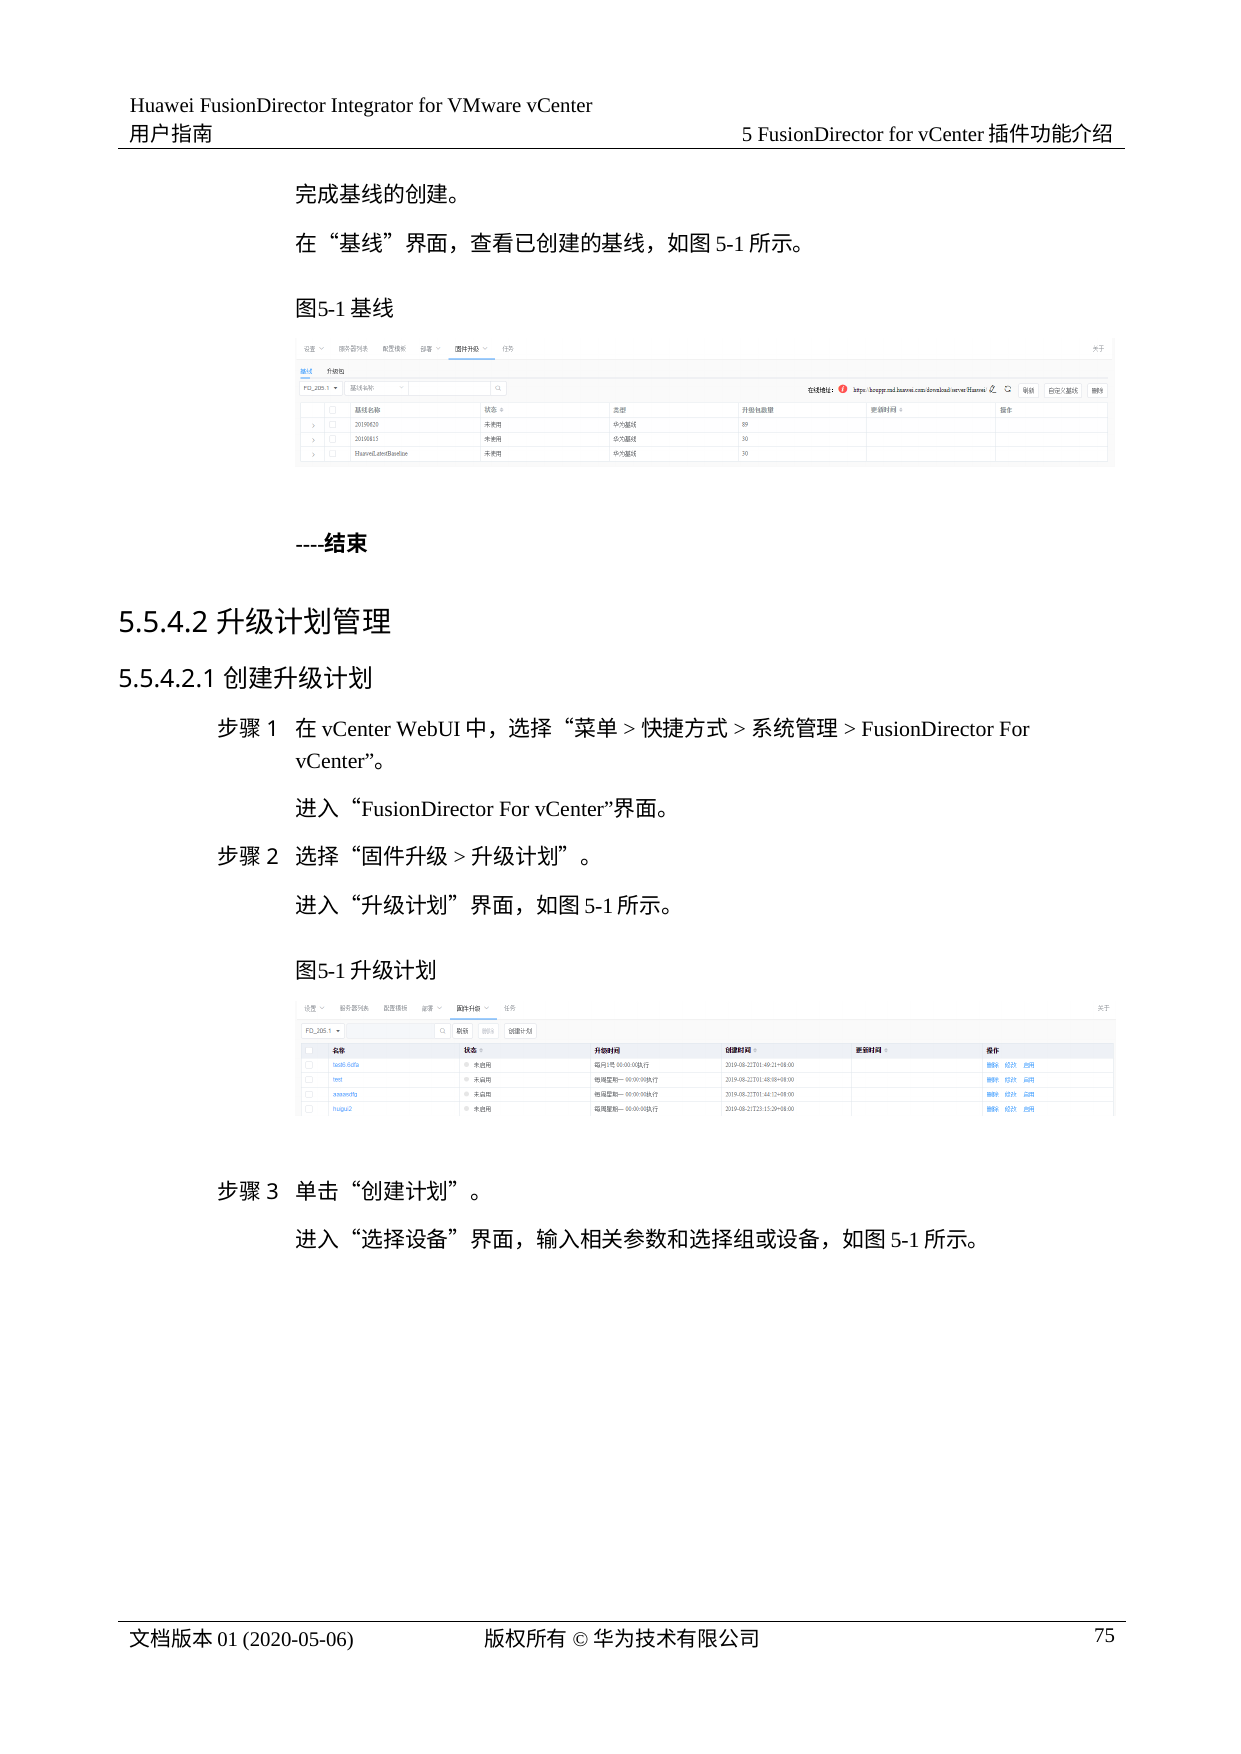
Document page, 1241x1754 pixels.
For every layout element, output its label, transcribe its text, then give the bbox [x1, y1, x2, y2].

text 进入“升级计划”界面，如图5-49所示。 [295, 888, 1122, 919]
list 在vCenter WebUI中，选择“菜单 > 快捷方式 > 系统管理 > FusionDirector For vCenter”。 [279, 711, 1122, 774]
picture [295, 338, 1115, 467]
text 单击“创建计划”。 [279, 1174, 1122, 1206]
text ----结束 [295, 526, 1122, 557]
text 进入“选择设备”界面，输入相关参数和选择组或设备，如图5-50所示。 [295, 1222, 1122, 1254]
text 进入“FusionDirector For vCenter”界面。 [295, 791, 1122, 823]
text 基线 [295, 291, 1122, 322]
text 完成基线的创建。 [295, 177, 1122, 209]
picture [295, 1001, 1116, 1116]
text 在“基线”界面，查看已创建的基线，如图5-48所示。 [295, 226, 1122, 257]
text 选择“固件升级 > 升级计划”。 [279, 839, 1122, 871]
subtitle 升级计划管理 [118, 599, 1122, 641]
subtitle 创建升级计划 [118, 658, 1122, 694]
text 升级计划 [295, 953, 1122, 984]
